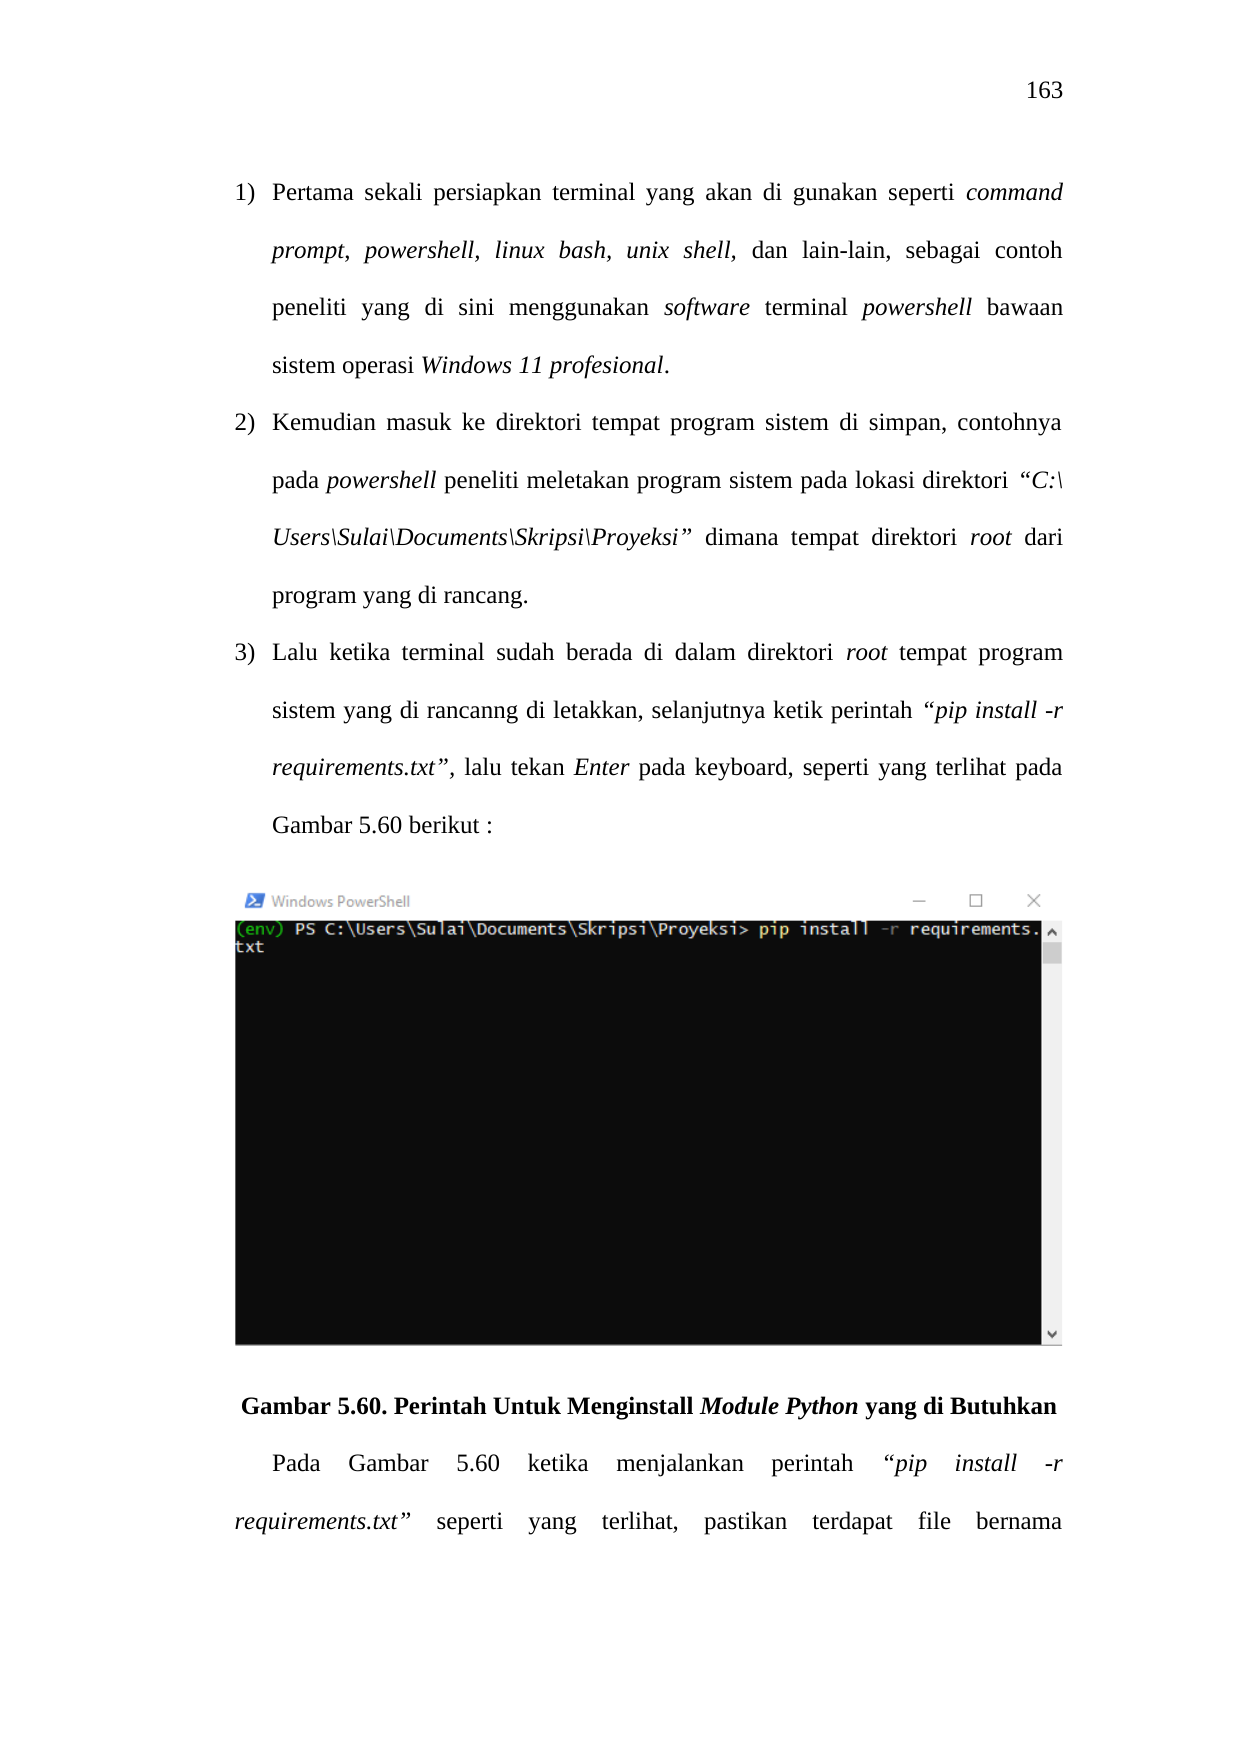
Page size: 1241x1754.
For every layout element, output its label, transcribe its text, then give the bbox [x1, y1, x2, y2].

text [234, 1448, 1063, 1535]
picture [235, 883, 1063, 1346]
list Kemudian masuk ke direktori tempat program sistem di simpan, contohnya pada powershell peneliti meletakan program sistem pada lokasi direktori “C:\Users\Sulai\Documents\Skripsi\Proyeksi” dimana tempat direktori root dari program yang di rancang. [234, 407, 1063, 608]
list Pertama sekali persiapkan terminal yang akan di gunakan seperti command prompt, powershell, linux bash, unix shell, dan lain-lain, sebagai contoh peneliti yang di sini menggunakan software terminal powershell bawaan sistem operasi Windows 11 profesional. [234, 177, 1063, 378]
